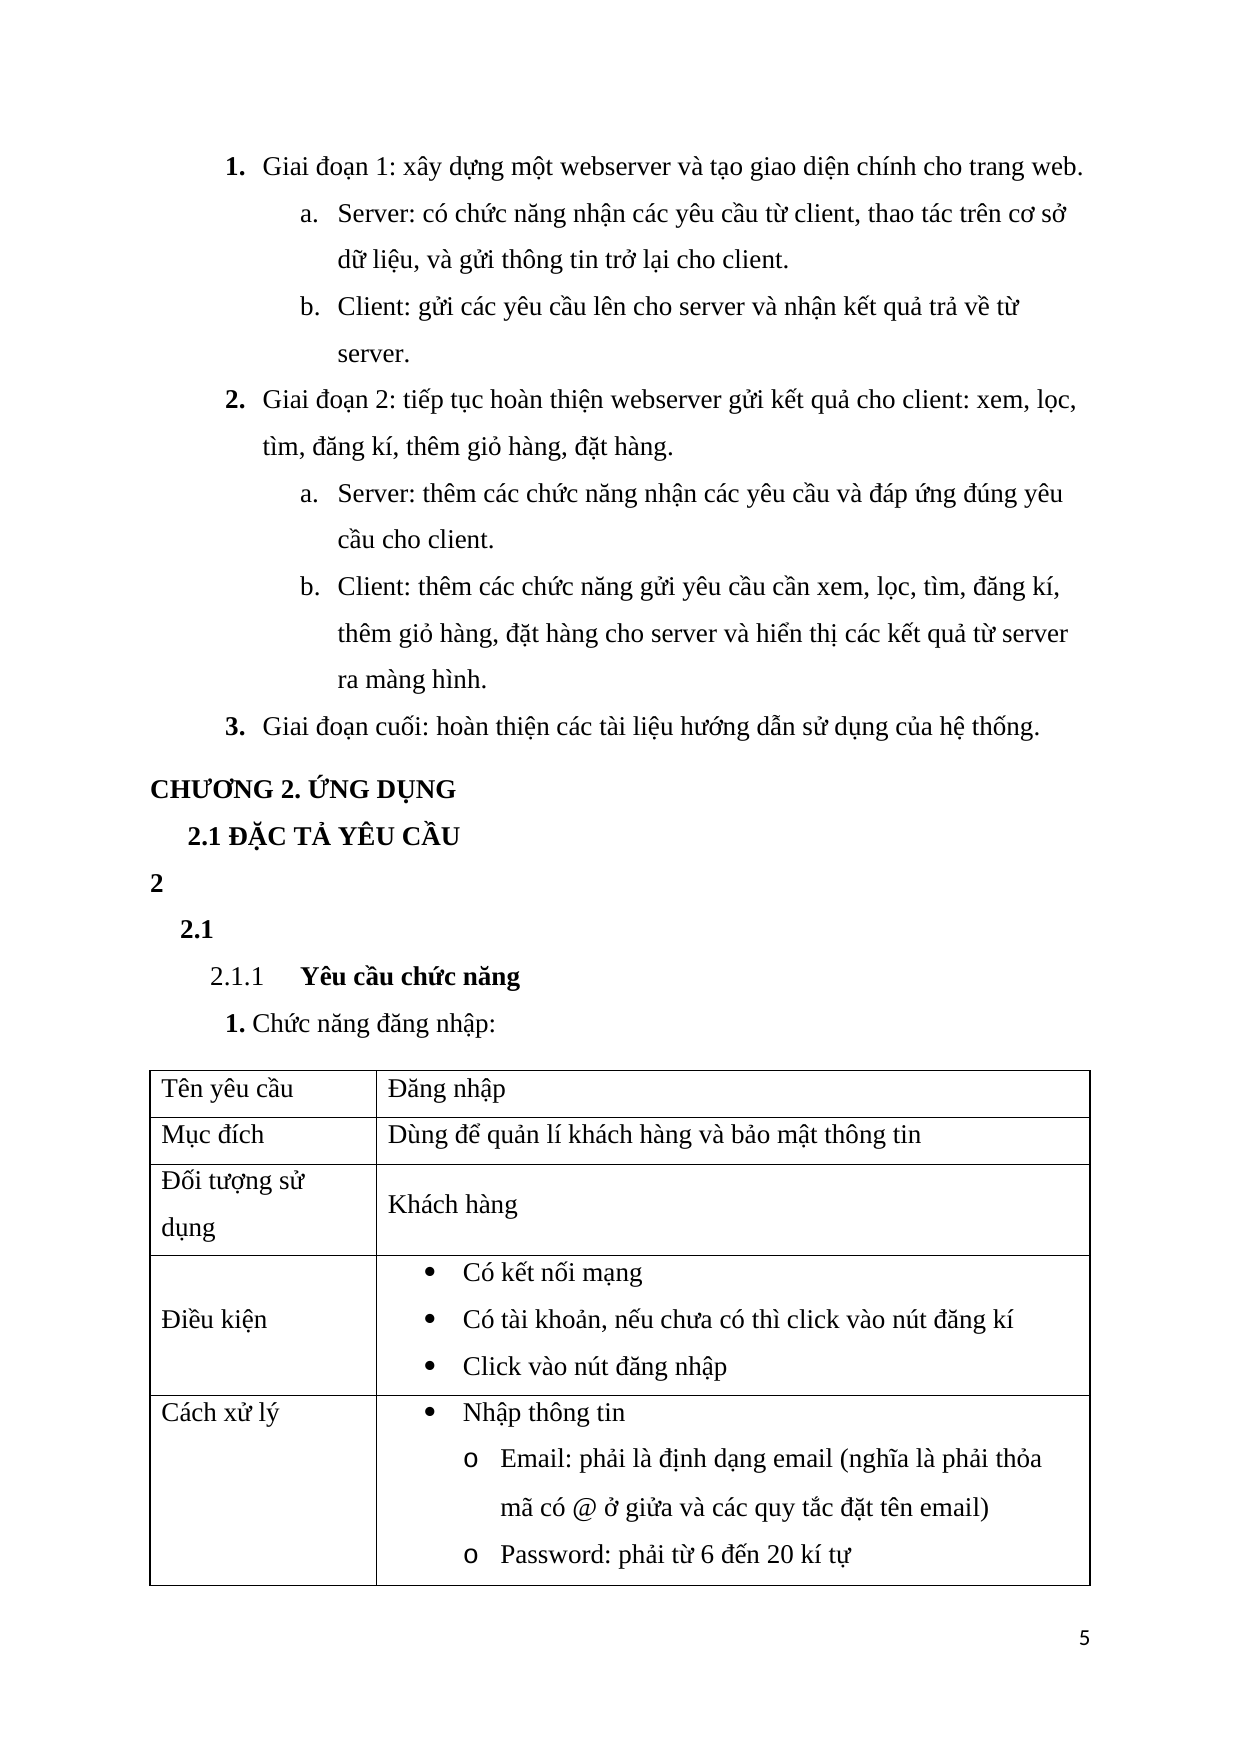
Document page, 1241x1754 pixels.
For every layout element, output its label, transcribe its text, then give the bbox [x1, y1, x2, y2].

table_cell Đối tượng sử dụng [151, 1165, 376, 1255]
table_cell Điều kiện [151, 1256, 376, 1394]
table_cell Có kết nối mạng Có tài khoản, nếu chưa có thì click vào nút đăng kí Click vào nút đăng nhập [377, 1256, 1089, 1394]
text CHƯƠNG 2. ỨNG DỤNG [150, 773, 1090, 804]
list Giai đoạn 2: tiếp tục hoàn thiện webserver gửi kết quả cho client: xem, lọc, tìm, đăng kí, thêm giỏ hàng, đặt hàng. [225, 383, 1090, 461]
text 1. Chức năng đăng nhập: [150, 1007, 1090, 1038]
table_cell Khách hàng [377, 1165, 1089, 1255]
list Giai đoạn 1: xây dựng một webserver và tạo giao diện chính cho trang web. [225, 150, 1090, 181]
table_cell Dùng để quản lí khách hàng và bảo mật thông tin [377, 1118, 1089, 1163]
table_header Tên yêu cầu [151, 1071, 376, 1117]
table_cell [377, 1396, 1089, 1585]
list 2.1 ĐẶC TẢ YÊU CẦU [187, 820, 1090, 851]
table_cell Mục đích [151, 1118, 376, 1163]
list Client: gửi các yêu cầu lên cho server và nhận kết quả trả về từ server. [300, 290, 1090, 368]
list Server: có chức năng nhận các yêu cầu từ client, thao tác trên cơ sở dữ liệu, và gửi thông tin trở lại cho client. [300, 197, 1090, 274]
text Yêu cầu chức năng [210, 960, 1090, 991]
table_cell Cách xử lý [151, 1396, 376, 1585]
list Client: thêm các chức năng gửi yêu cầu cần xem, lọc, tìm, đăng kí, thêm giỏ hàng, đặt hàng cho server và hiển thị các kết quả từ server ra màng hình. [300, 570, 1090, 694]
list Giai đoạn cuối: hoàn thiện các tài liệu hướng dẫn sử dụng của hệ thống. [225, 710, 1090, 741]
table_header Đăng nhập [377, 1071, 1089, 1117]
list Server: thêm các chức năng nhận các yêu cầu và đáp ứng đúng yêu cầu cho client. [300, 477, 1090, 554]
